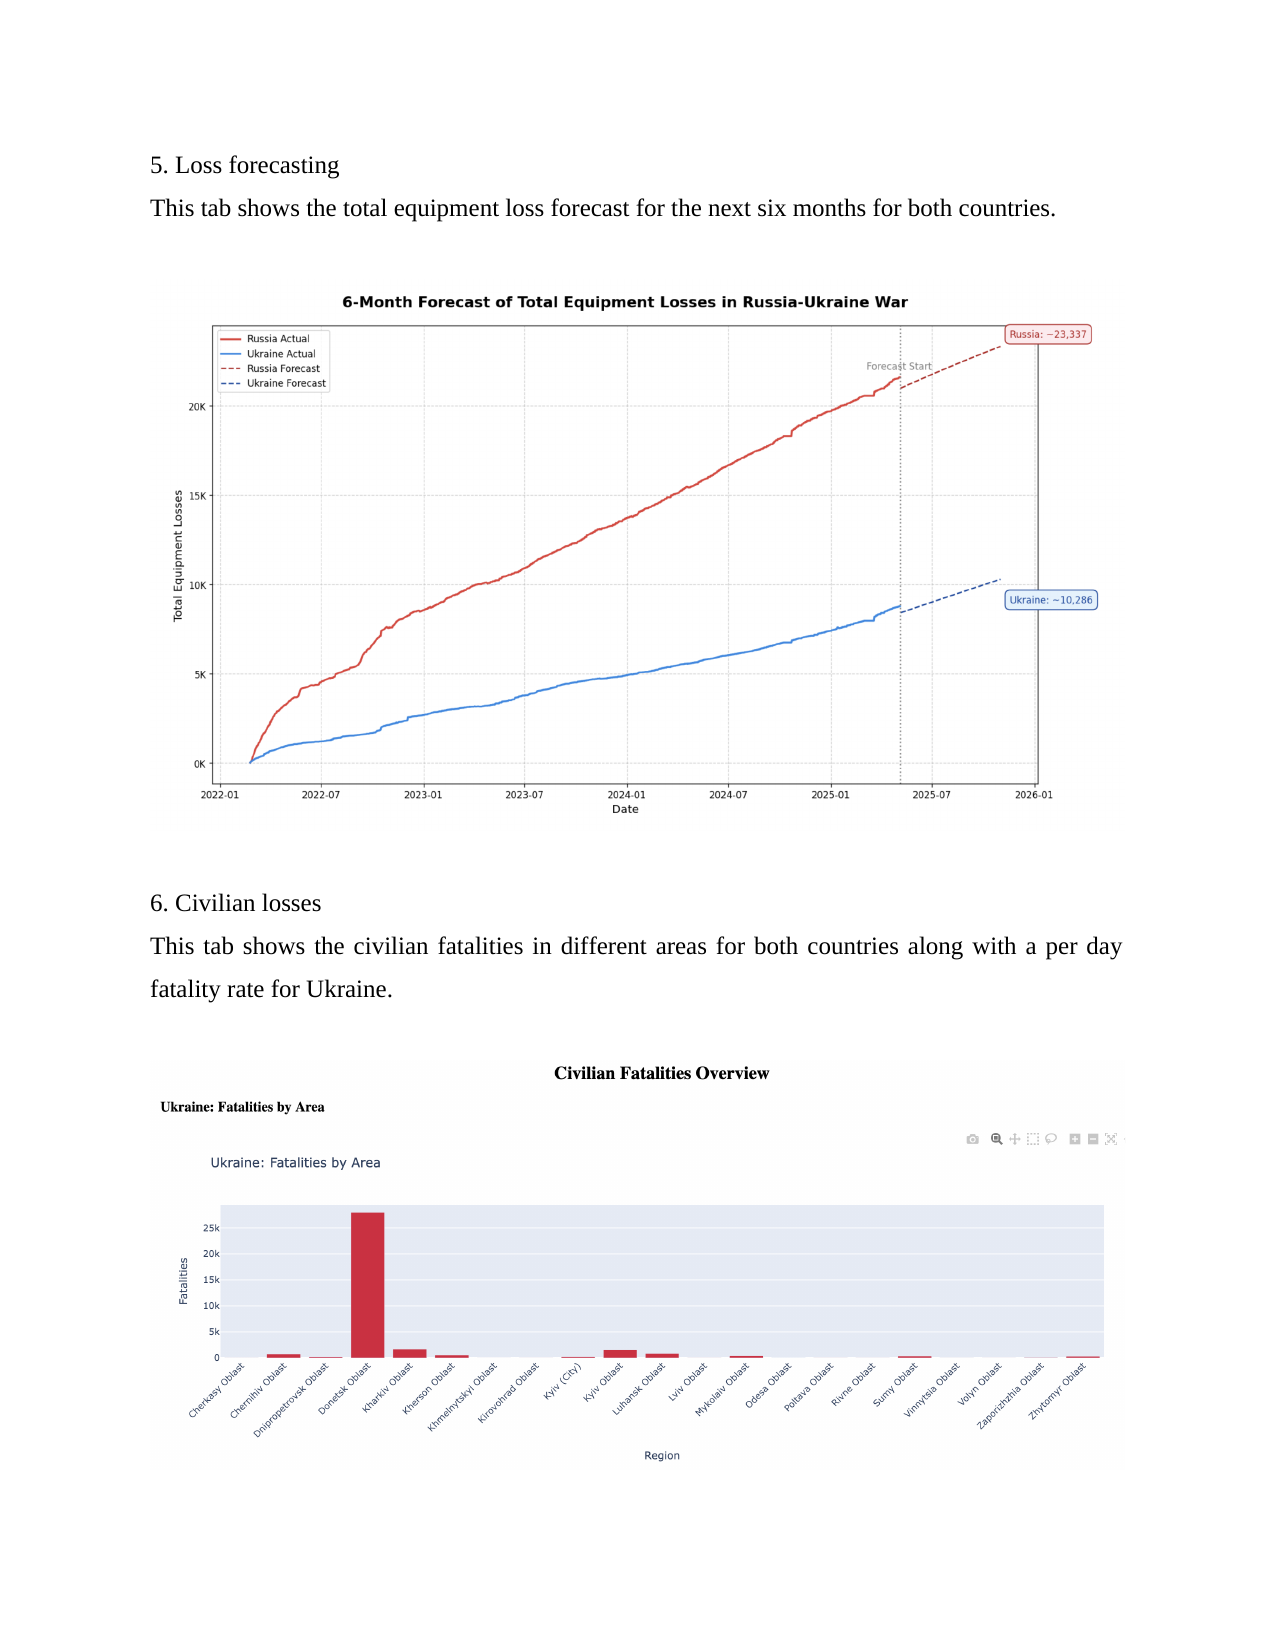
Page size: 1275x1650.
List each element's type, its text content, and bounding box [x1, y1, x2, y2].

picture [150, 1060, 1125, 1470]
text 5. Loss forecasting [150, 150, 1125, 179]
picture [150, 279, 1125, 831]
text This tab shows the total equipment loss forecast for the next six months for both countries. [150, 193, 1125, 222]
text 6. Civilian losses [150, 888, 1125, 917]
text This tab shows the civilian fatalities in different areas for both countries along with a per day fatality rate for Ukraine. [150, 931, 1125, 1003]
